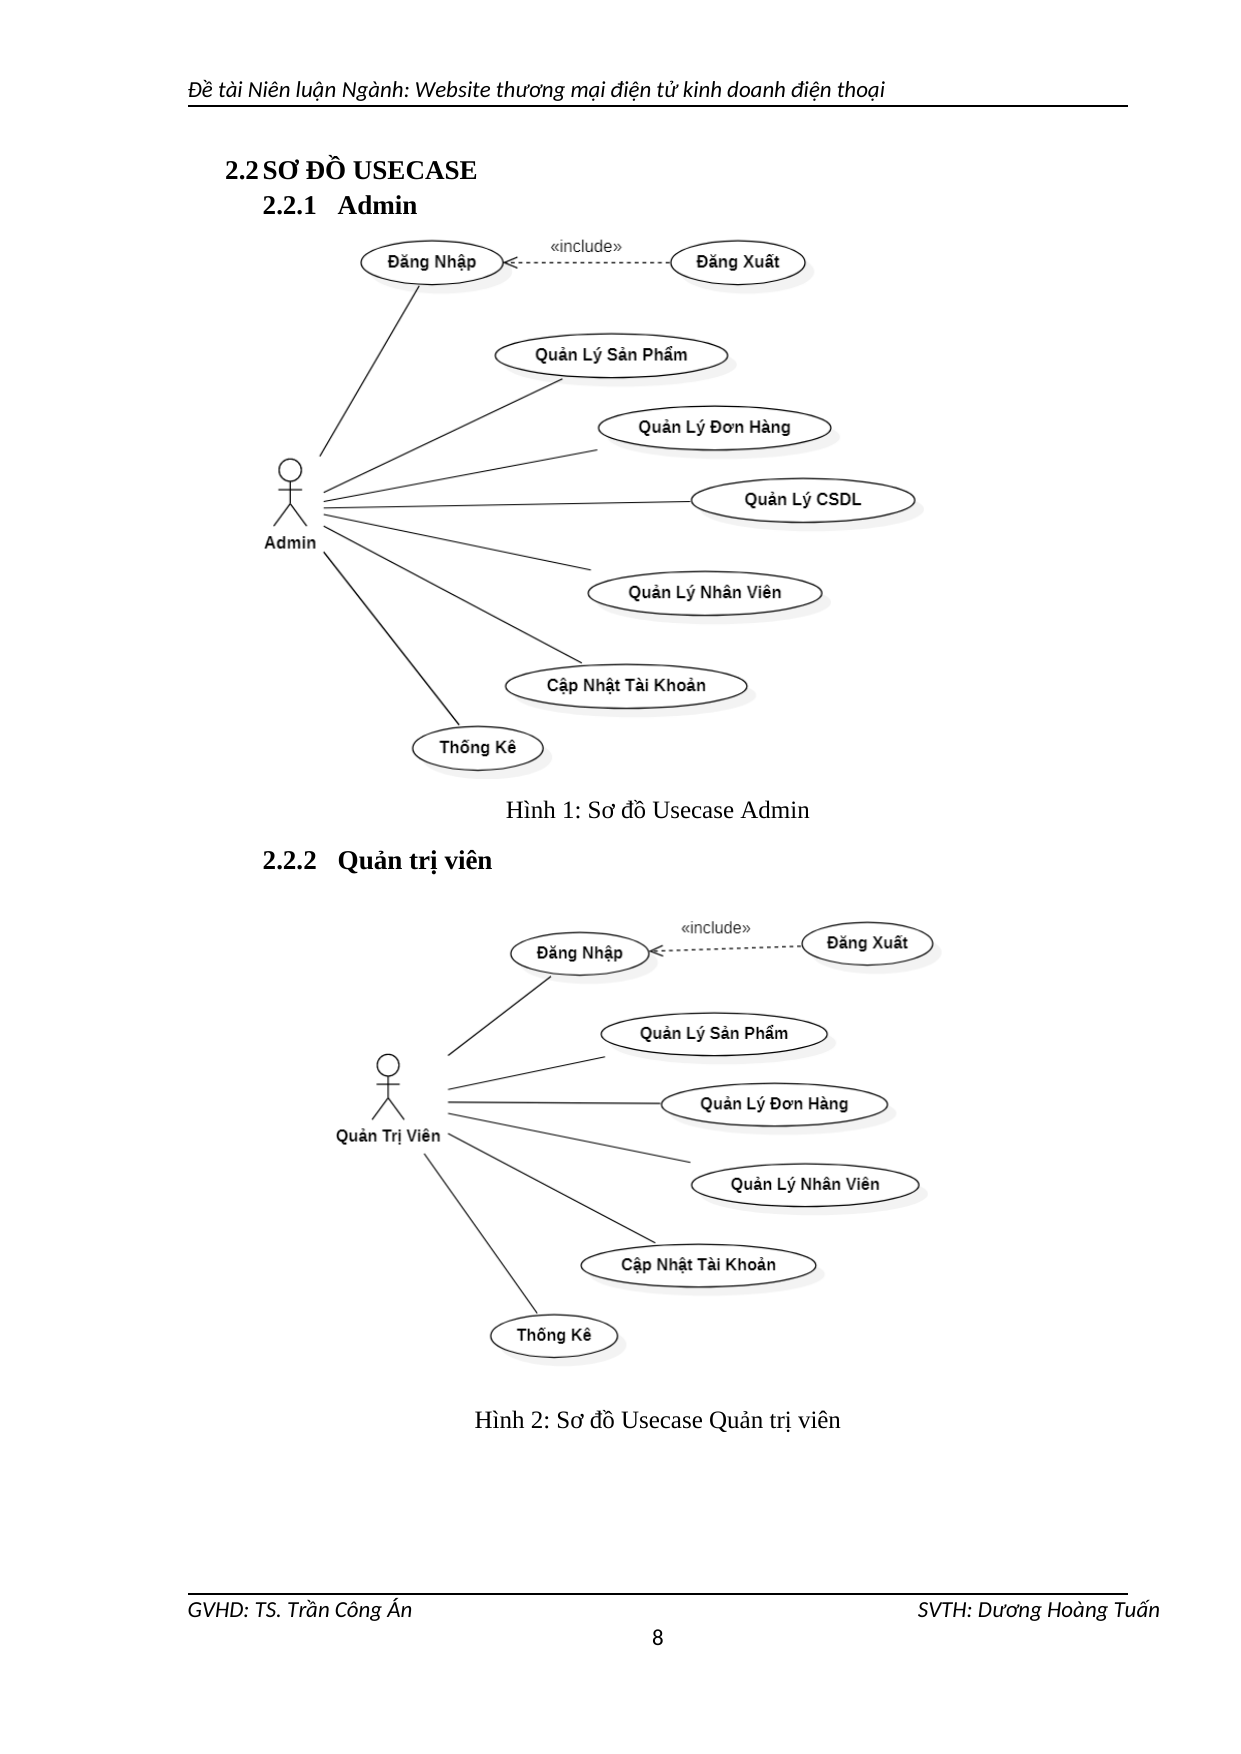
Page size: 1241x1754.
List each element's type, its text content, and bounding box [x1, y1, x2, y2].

text Hình 1: Sơ đồ Usecase Admin [187, 795, 1128, 824]
picture [262, 220, 929, 779]
text Admin [262, 189, 1128, 221]
text Hình 2: Sơ đồ Usecase Quản trị viên [187, 1405, 1128, 1434]
picture [318, 875, 997, 1389]
text Quản trị viên [262, 844, 1128, 876]
text SƠ ĐỒ USECASE [225, 154, 1128, 185]
